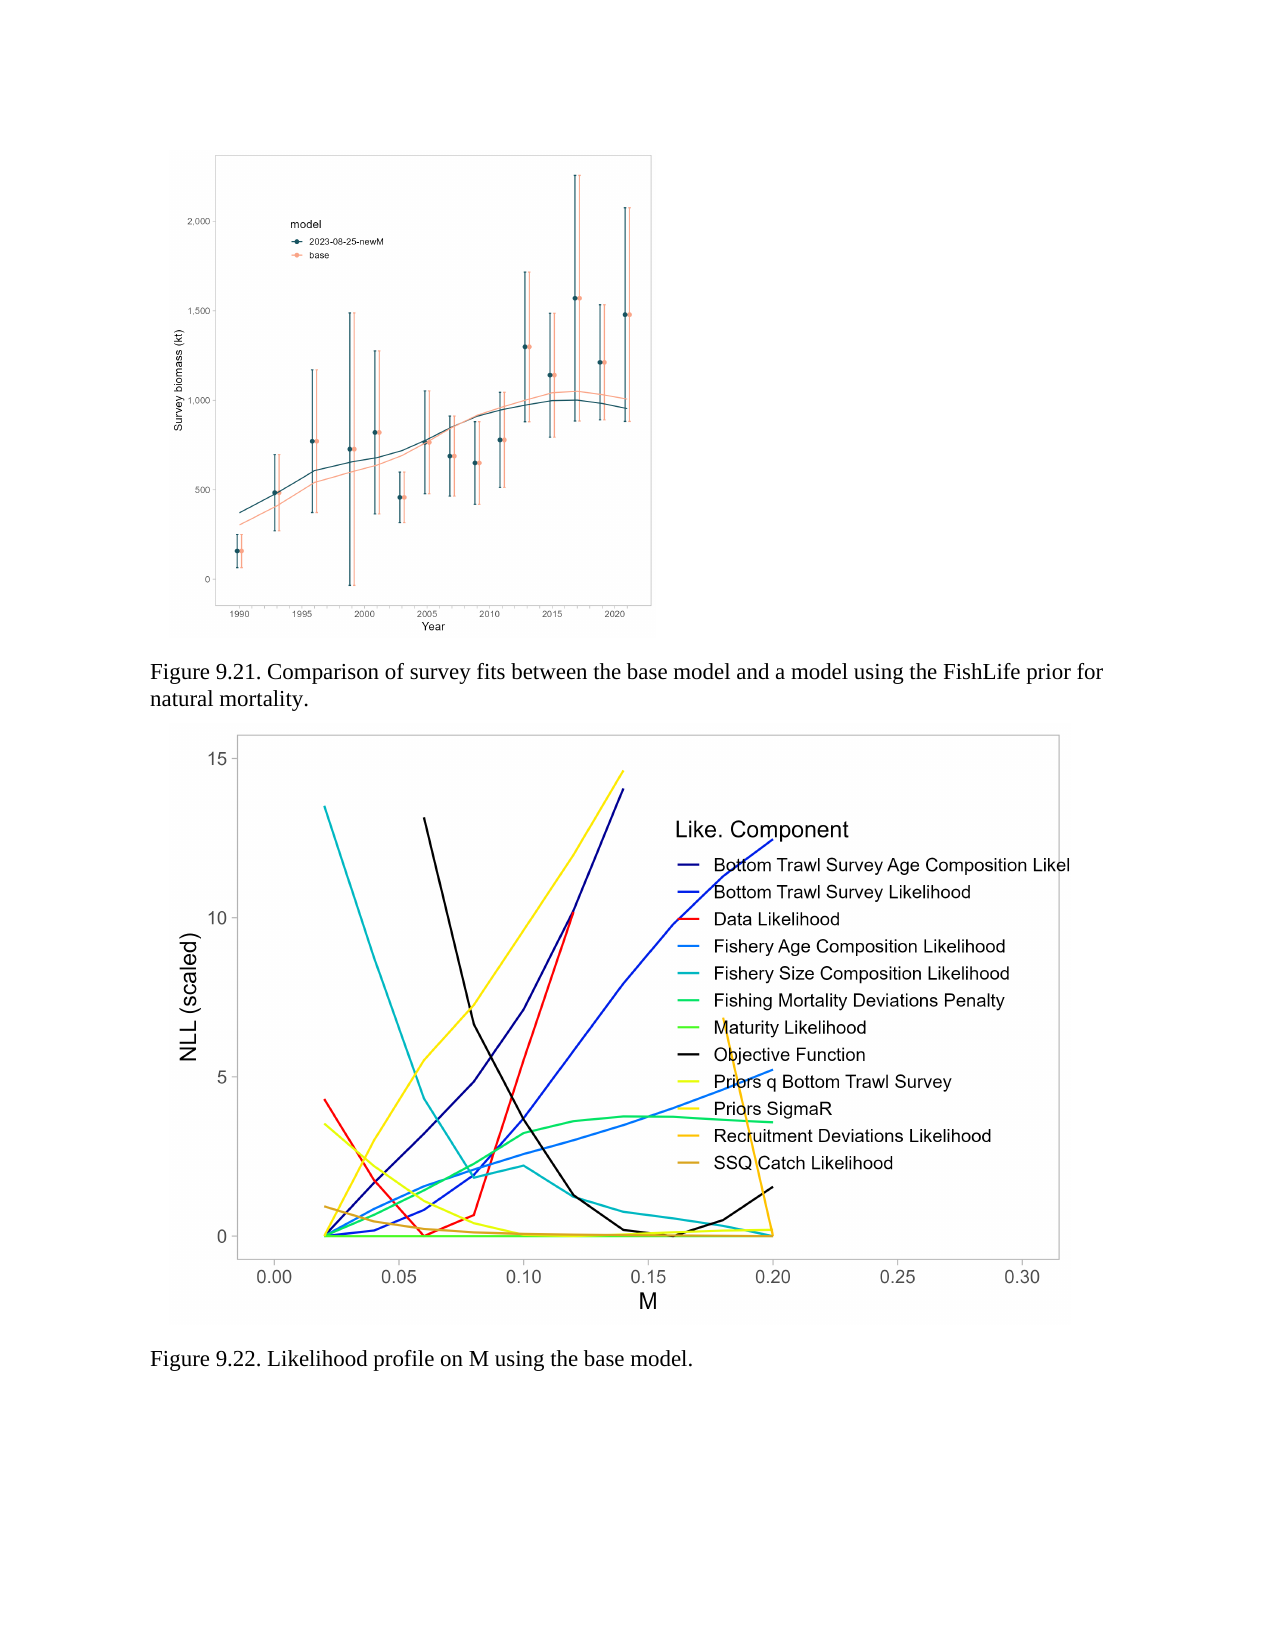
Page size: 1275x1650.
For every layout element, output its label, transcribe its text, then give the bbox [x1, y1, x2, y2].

picture [168, 723, 1071, 1325]
text Figure 9.22. Likelihood profile on M using the base model. [150, 1346, 1125, 1372]
picture [168, 150, 657, 638]
text Figure 9.21. Comparison of survey fits between the base model and a model using the FishLife prior for natural mortality. [150, 658, 1125, 711]
